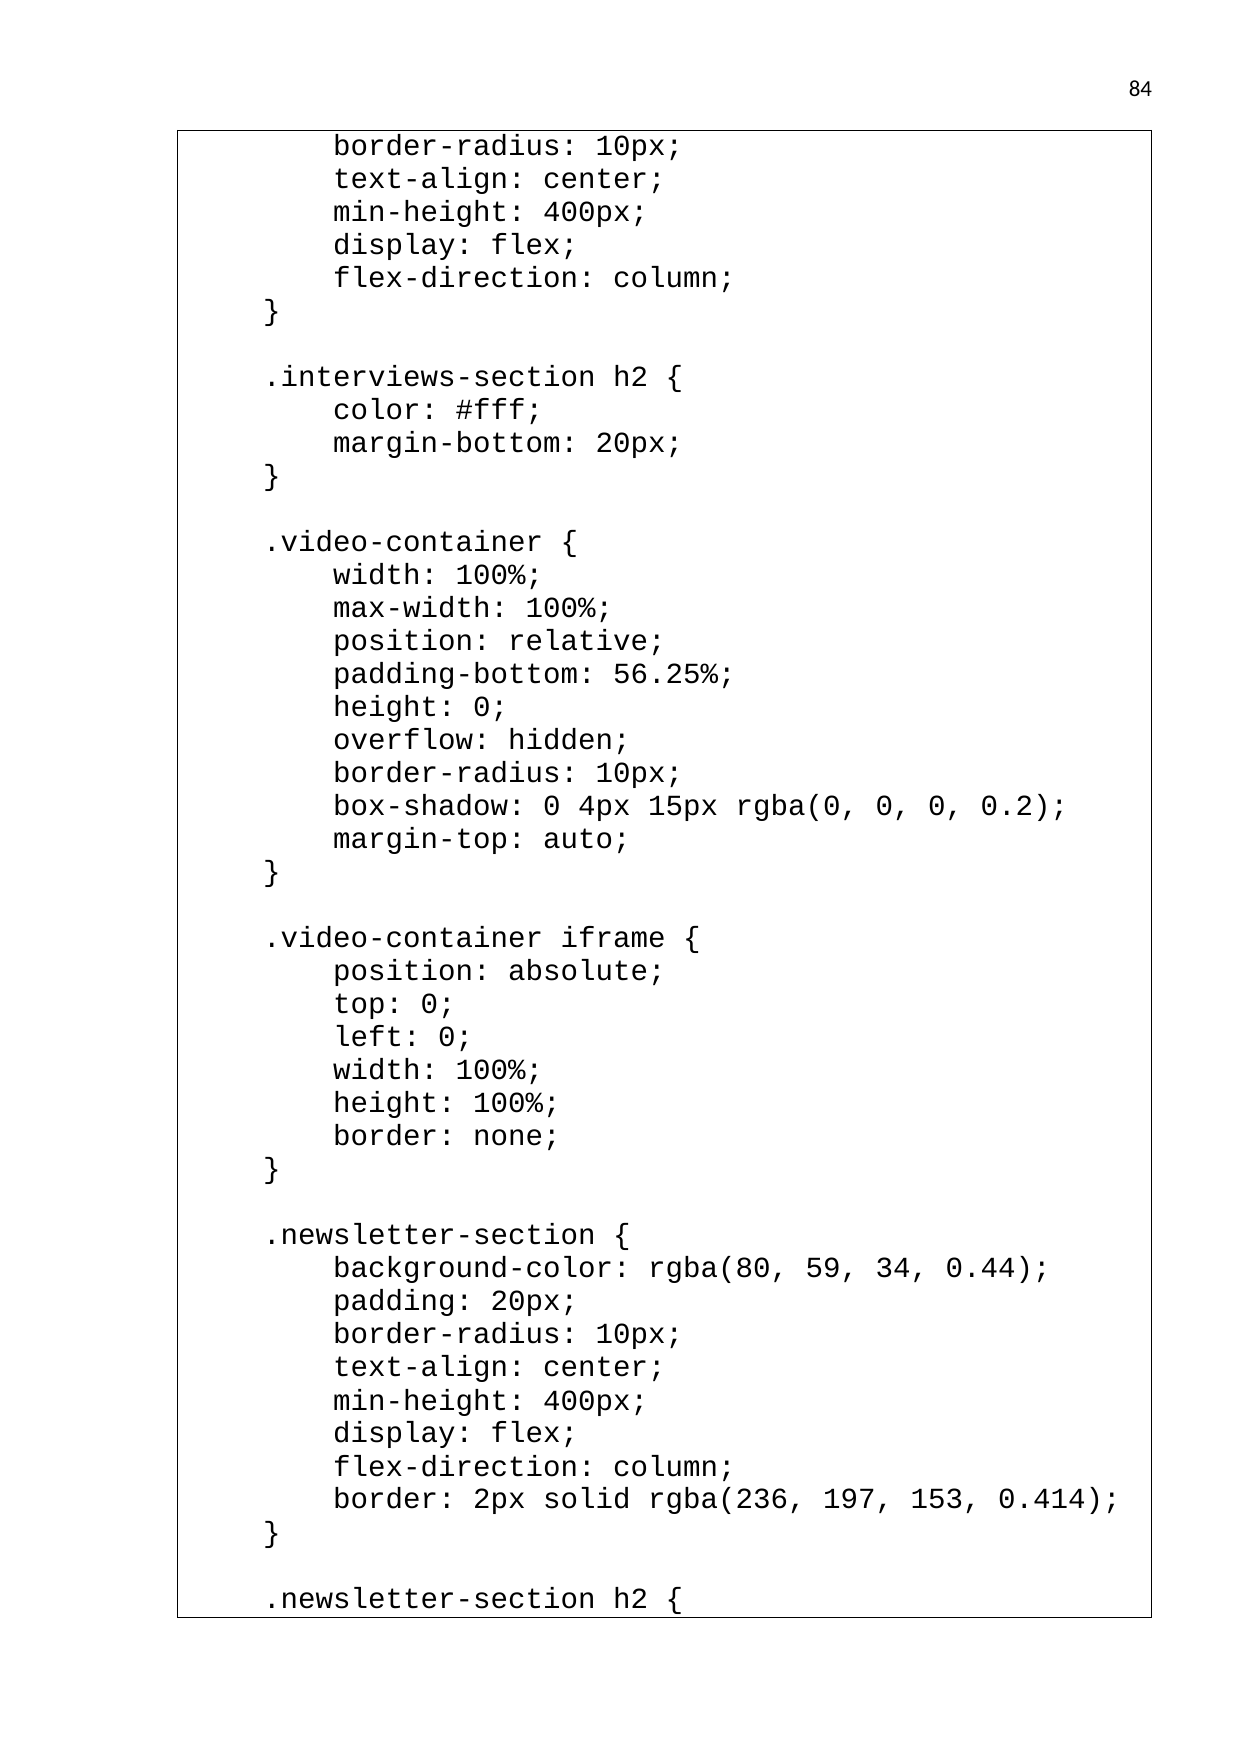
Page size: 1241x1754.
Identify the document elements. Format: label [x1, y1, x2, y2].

table_header [178, 131, 1151, 1617]
